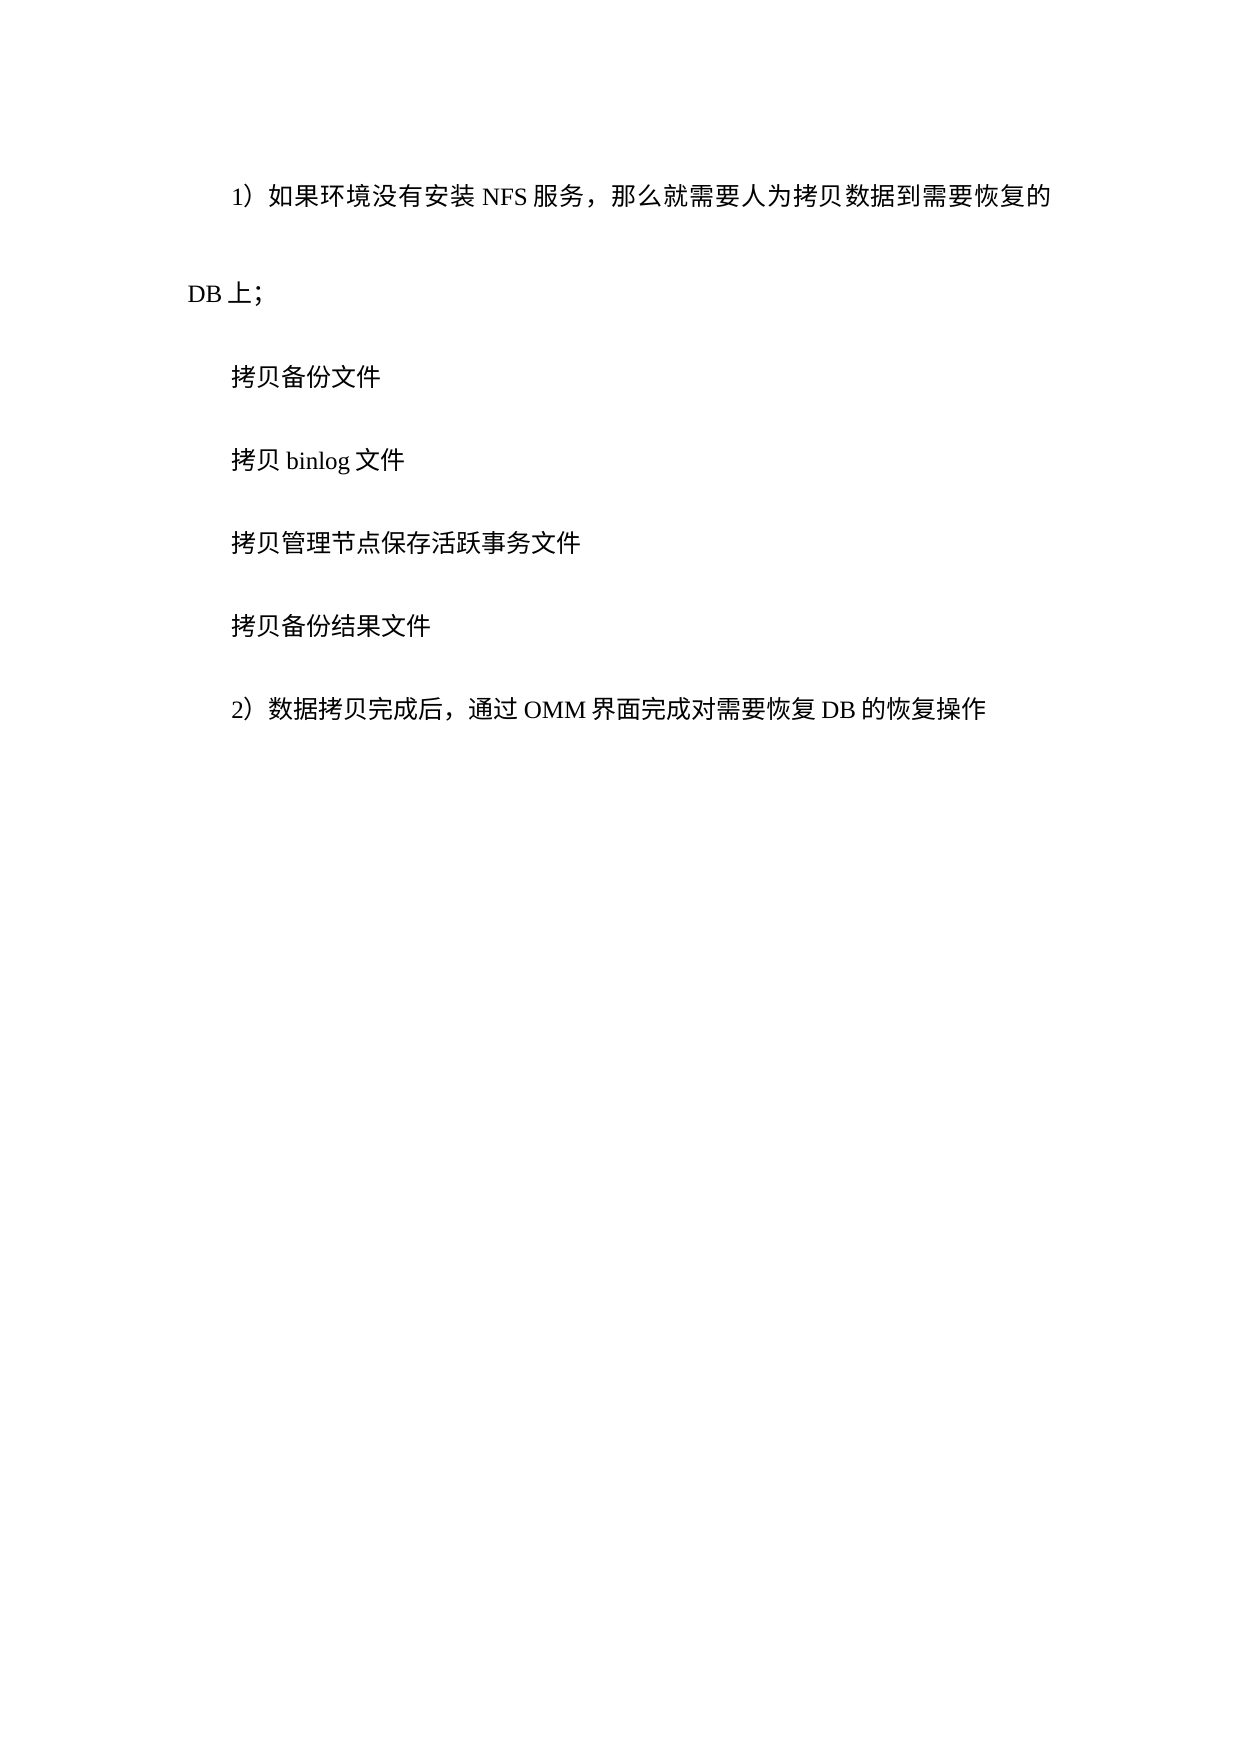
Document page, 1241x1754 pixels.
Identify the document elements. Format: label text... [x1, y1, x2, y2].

text 拷贝管理节点保存活跃事务文件 [187, 509, 1053, 574]
text 拷贝备份文件 [187, 343, 1053, 408]
list 数据拷贝完成后，通过OMM界面完成对需要恢复DB的恢复操作 [187, 675, 1053, 740]
list 如果环境没有安装NFS服务，那么就需要人为拷贝数据到需要恢复的DB上； [187, 162, 1053, 324]
text 拷贝备份结果文件 [187, 592, 1053, 657]
text 拷贝binlog文件 [187, 426, 1053, 491]
